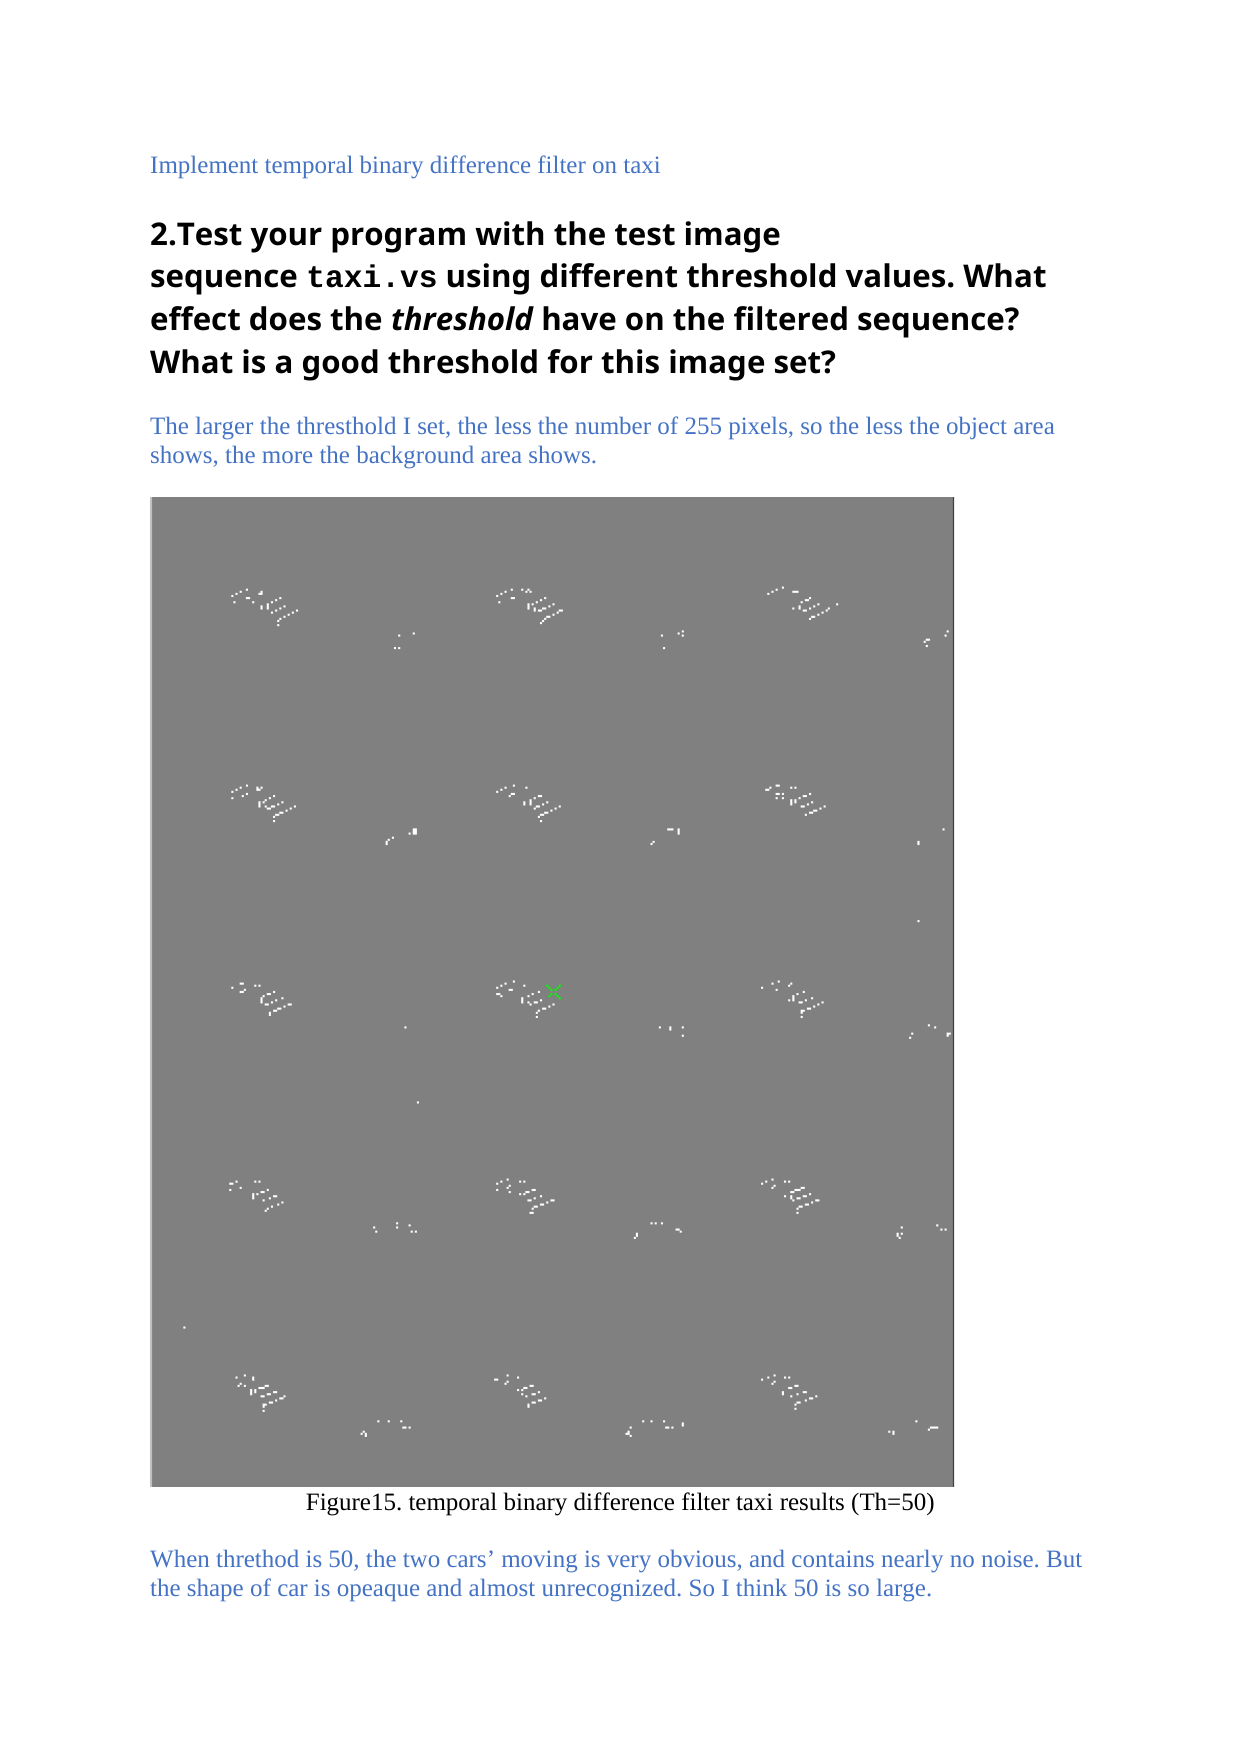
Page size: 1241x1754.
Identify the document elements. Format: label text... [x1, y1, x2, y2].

text When threthod is 50, the two cars’ moving is very obvious, and contains nearly no noise. But the shape of car is opeaque and almost unrecognized. So I think 50 is so large. [150, 1544, 1090, 1602]
subtitle 2.Test your program with the test image sequence taxi.vs using different threshold values. What effect does the threshold have on the filtered sequence? What is a good threshold for this image set? [150, 212, 1090, 382]
text The larger the thresthold I set, the less the number of 255 pixels, so the less the object area shows, the more the background area shows. [150, 411, 1090, 468]
picture [150, 497, 955, 1487]
text Implement temporal binary difference filter on taxi [150, 150, 1090, 179]
text Figure15. temporal binary difference filter taxi results (Th=50) [150, 1487, 1090, 1516]
